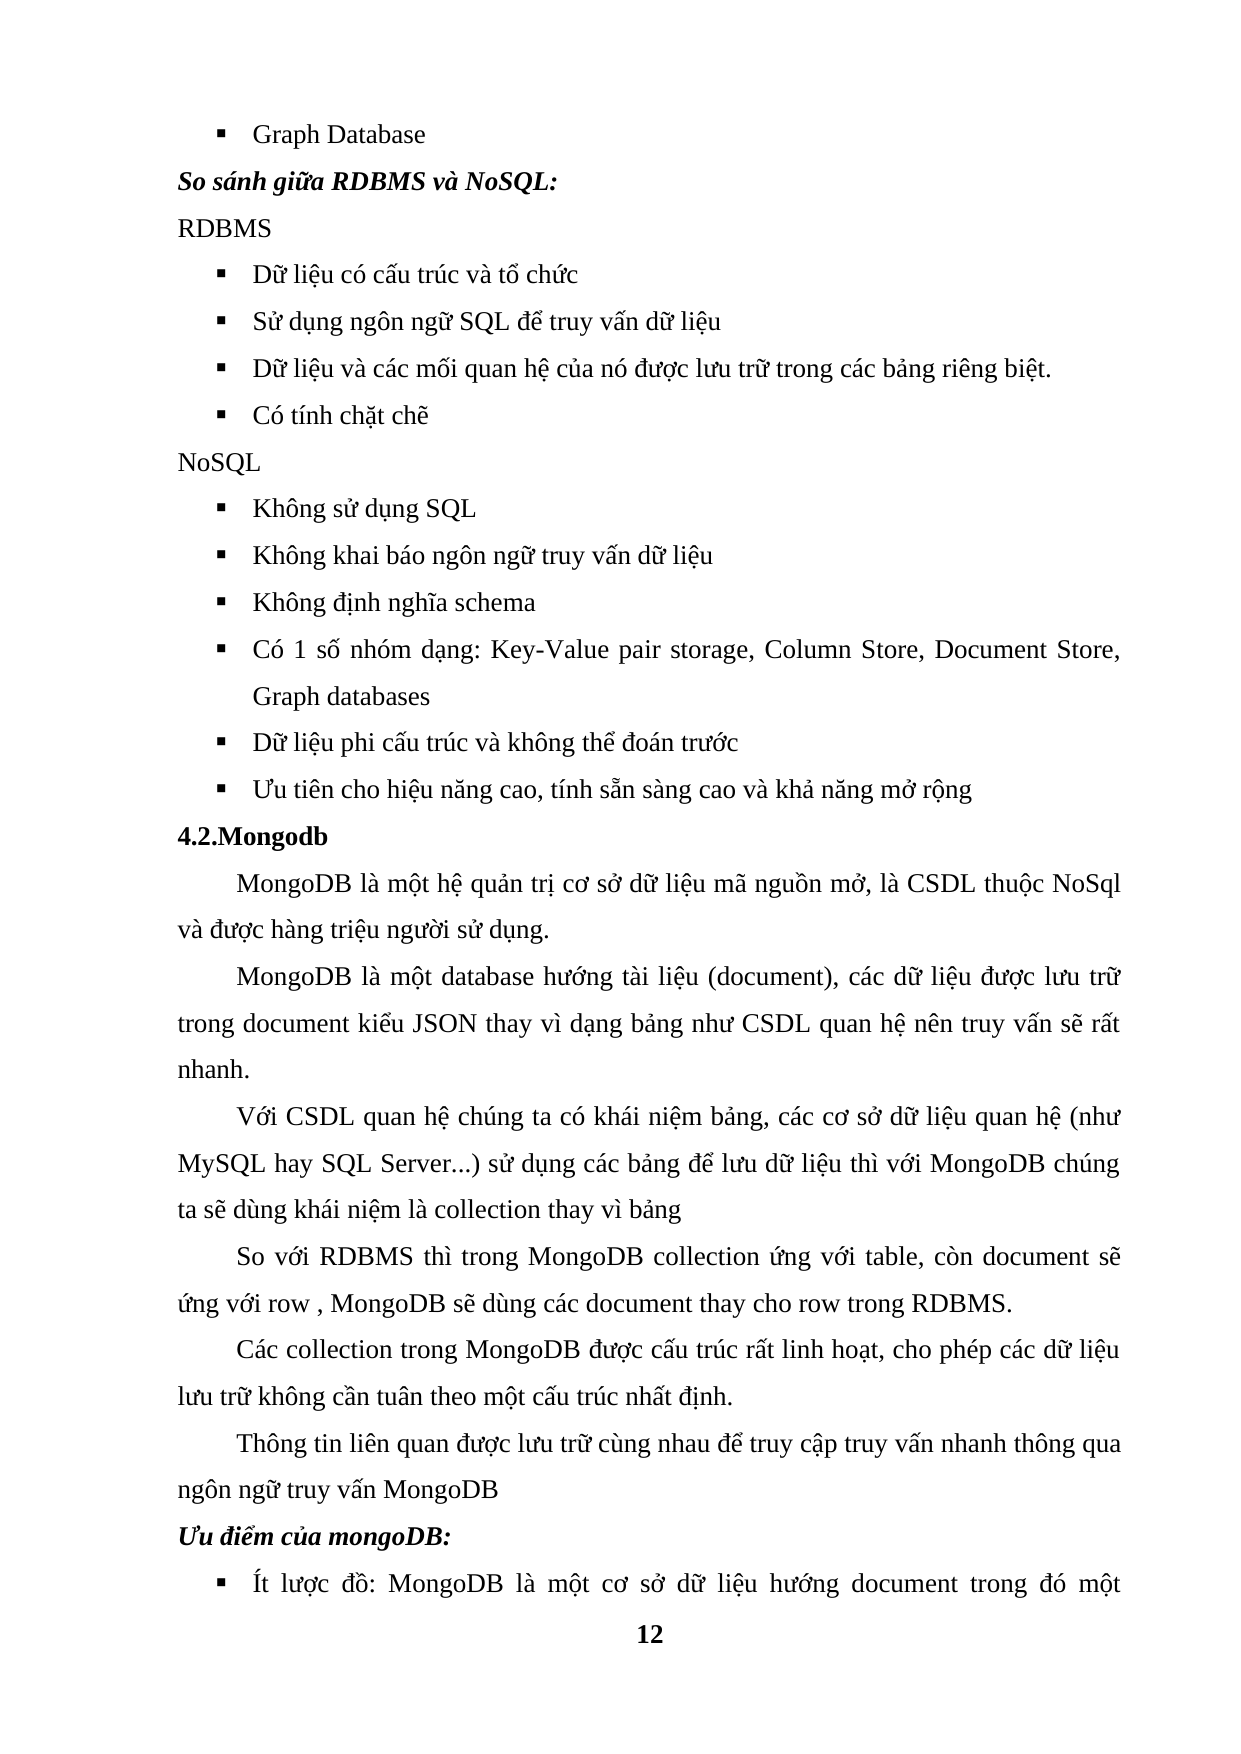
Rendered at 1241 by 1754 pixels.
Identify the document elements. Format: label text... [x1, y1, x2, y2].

text RDBMS [177, 212, 1122, 243]
text NoSQL [177, 446, 1122, 477]
list Dữ liệu phi cấu trúc và không thể đoán trước [215, 727, 1122, 758]
text So với RDBMS thì trong MongoDB collection ứng với table, còn document sẽ ứng với row , MongoDB sẽ dùng các document thay cho row trong RDBMS. [177, 1240, 1122, 1318]
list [215, 1567, 1122, 1598]
text Thông tin liên quan được lưu trữ cùng nhau để truy cập truy vấn nhanh thông qua ngôn ngữ truy vấn MongoDB [177, 1427, 1122, 1505]
list Không khai báo ngôn ngữ truy vấn dữ liệu [215, 539, 1122, 571]
text MongoDB là một database hướng tài liệu (document), các dữ liệu được lưu trữ trong document kiểu JSON thay vì dạng bảng như CSDL quan hệ nên truy vấn sẽ rất nhanh. [177, 960, 1122, 1085]
subtitle 4.2.Mongodb [177, 820, 1122, 851]
list Không sử dụng SQL [215, 492, 1122, 524]
text Các collection trong MongoDB được cấu trúc rất linh hoạt, cho phép các dữ liệu lưu trữ không cần tuân theo một cấu trúc nhất định. [177, 1334, 1122, 1411]
list Có tính chặt chẽ [215, 399, 1122, 430]
list Có 1 số nhóm dạng: Key-Value pair storage, Column Store, Document Store, Graph databases [215, 633, 1122, 711]
list Sử dụng ngôn ngữ SQL để truy vấn dữ liệu [215, 305, 1122, 336]
list Dữ liệu có cấu trúc và tổ chức [215, 258, 1122, 289]
text So sánh giữa RDBMS và NoSQL: [177, 165, 1122, 196]
text Ưu điểm của mongoDB: [177, 1520, 1122, 1551]
text MongoDB là một hệ quản trị cơ sở dữ liệu mã nguồn mở, là CSDL thuộc NoSql và được hàng triệu người sử dụng. [177, 867, 1122, 945]
list Dữ liệu và các mối quan hệ của nó được lưu trữ trong các bảng riêng biệt. [215, 352, 1122, 383]
list Ưu tiên cho hiệu năng cao, tính sẵn sàng cao và khả năng mở rộng [215, 773, 1122, 805]
list Graph Database [215, 118, 1122, 149]
list Không định nghĩa schema [215, 586, 1122, 617]
text Với CSDL quan hệ chúng ta có khái niệm bảng, các cơ sở dữ liệu quan hệ (như MySQL hay SQL Server...) sử dụng các bảng để lưu dữ liệu thì với MongoDB chúng ta sẽ dùng khái niệm là collection thay vì bảng [177, 1100, 1122, 1225]
